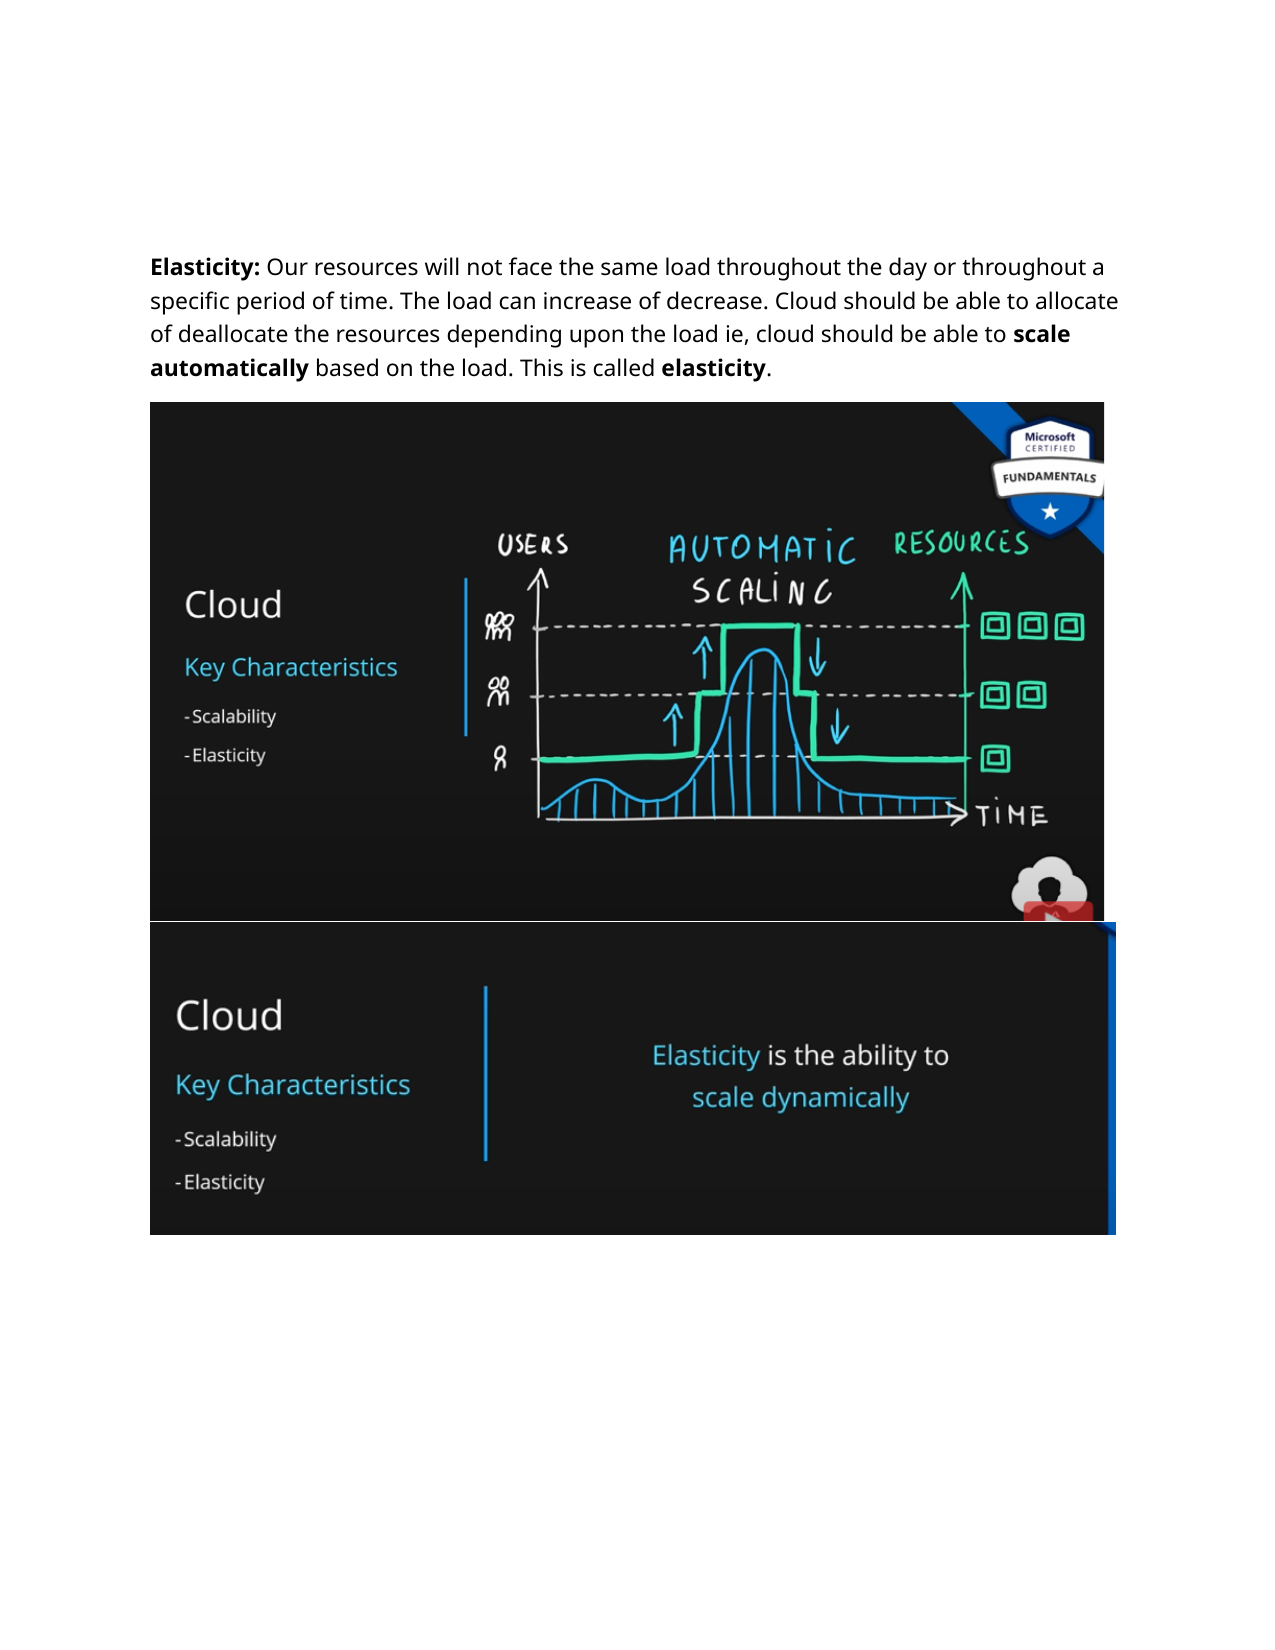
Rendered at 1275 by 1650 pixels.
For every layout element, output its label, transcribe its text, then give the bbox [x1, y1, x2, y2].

text Elasticity: Our resources will not face the same load throughout the day or throughout a specific period of time. The load can increase of decrease. Cloud should be able to allocate of deallocate the resources depending upon the load ie, cloud should be able to scale automatically based on the load. This is called elasticity. [150, 251, 1125, 383]
picture [150, 922, 1116, 1235]
picture [150, 402, 1105, 921]
